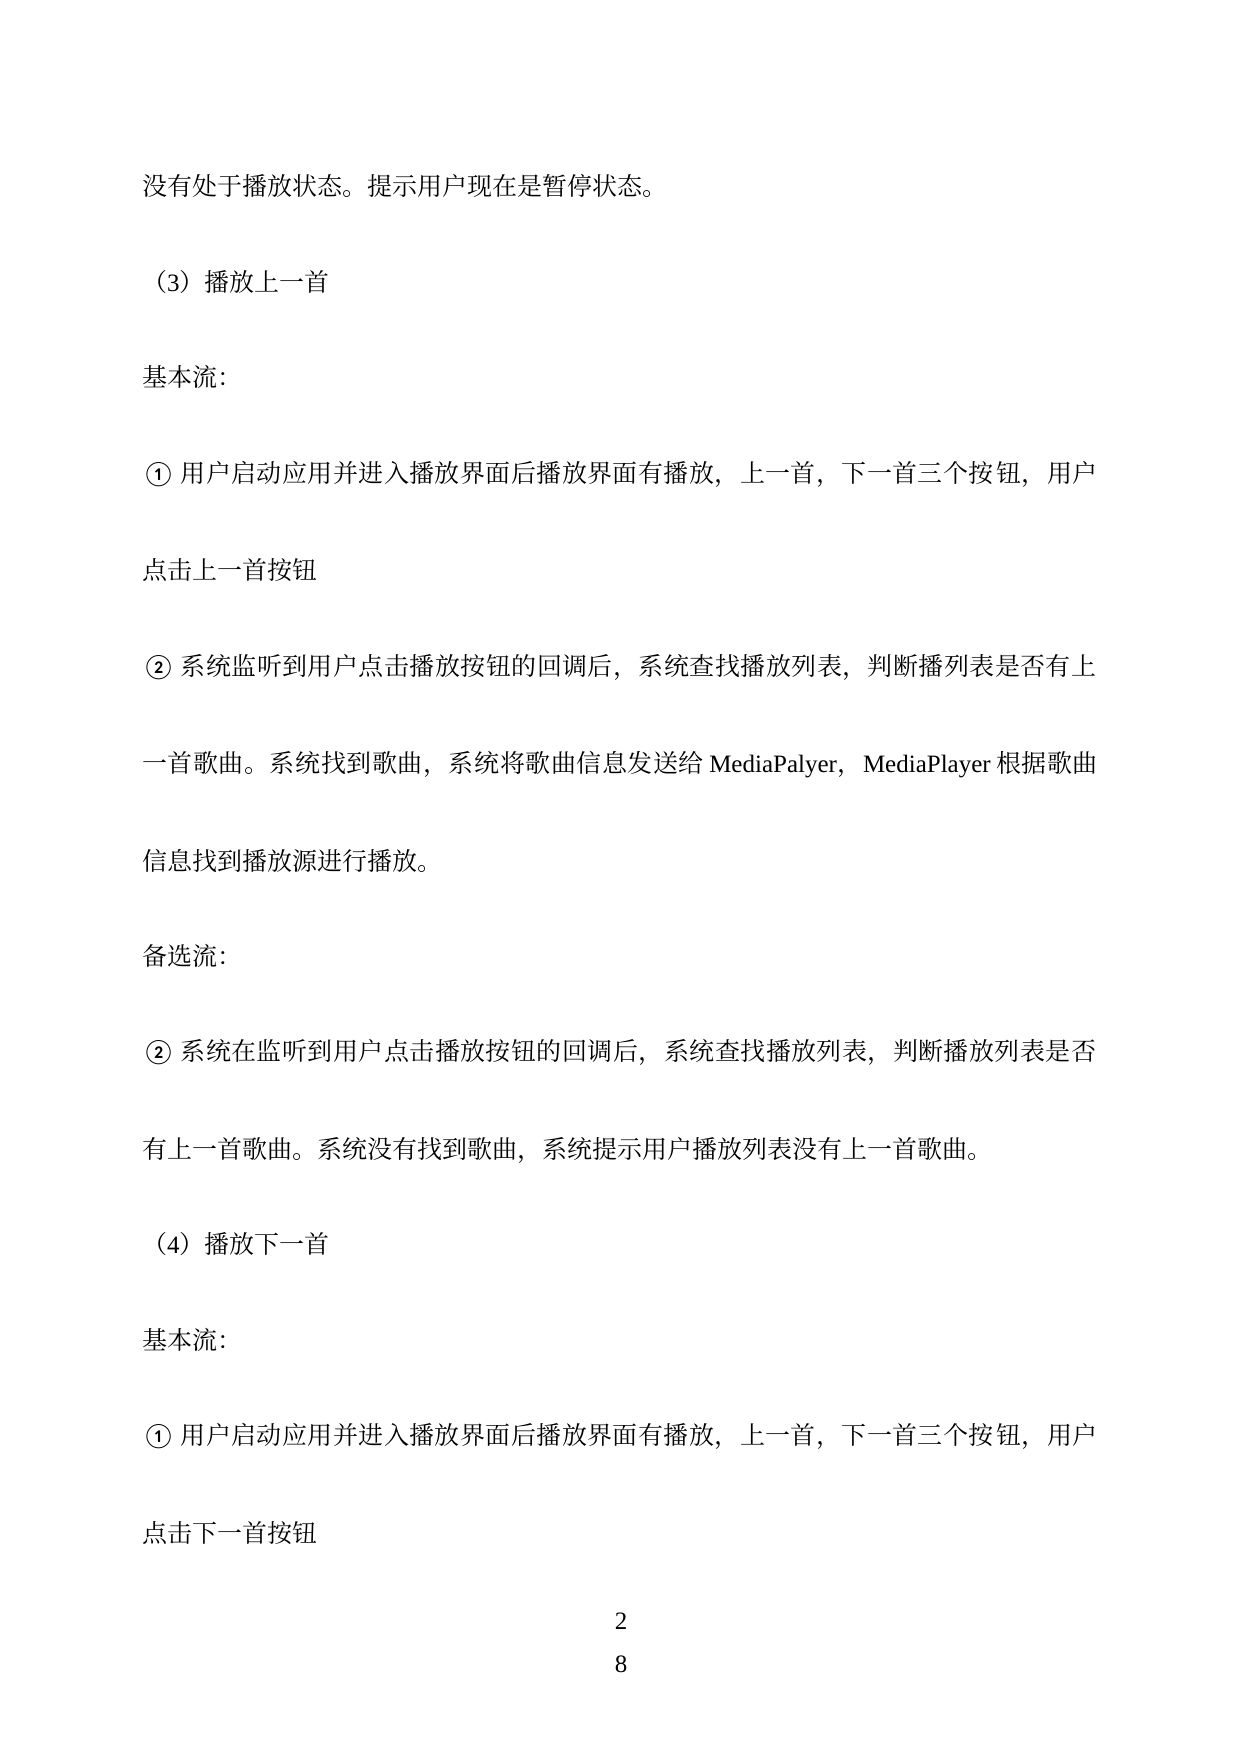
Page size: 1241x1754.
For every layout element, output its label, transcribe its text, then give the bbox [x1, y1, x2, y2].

text 基本流： [142, 343, 1098, 408]
text ②系统监听到用户点击播放按钮的回调后，系统查找播放列表，判断播列表是否有上一首歌曲。系统找到歌曲，系统将歌曲信息发送给MediaPalyer，MediaPlayer根据歌曲信息找到播放源进行播放。 [142, 632, 1098, 892]
text 备选流： [142, 922, 1098, 987]
text 基本流： [142, 1306, 1098, 1371]
text ②系统在监听到用户点击播放按钮的回调后，系统查找播放列表，判断播放列表是否有上一首歌曲。系统没有找到歌曲，系统提示用户播放列表没有上一首歌曲。 [142, 1017, 1098, 1180]
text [142, 152, 1098, 217]
text ①用户启动应用并进入播放界面后播放界面有播放，上一首，下一首三个按钮，用户点击上一首按钮 [142, 439, 1098, 601]
text （4）播放下一首 [142, 1210, 1098, 1275]
text （3）播放上一首 [142, 248, 1098, 313]
text ①用户启动应用并进入播放界面后播放界面有播放，上一首，下一首三个按钮，用户点击下一首按钮 [142, 1401, 1098, 1564]
